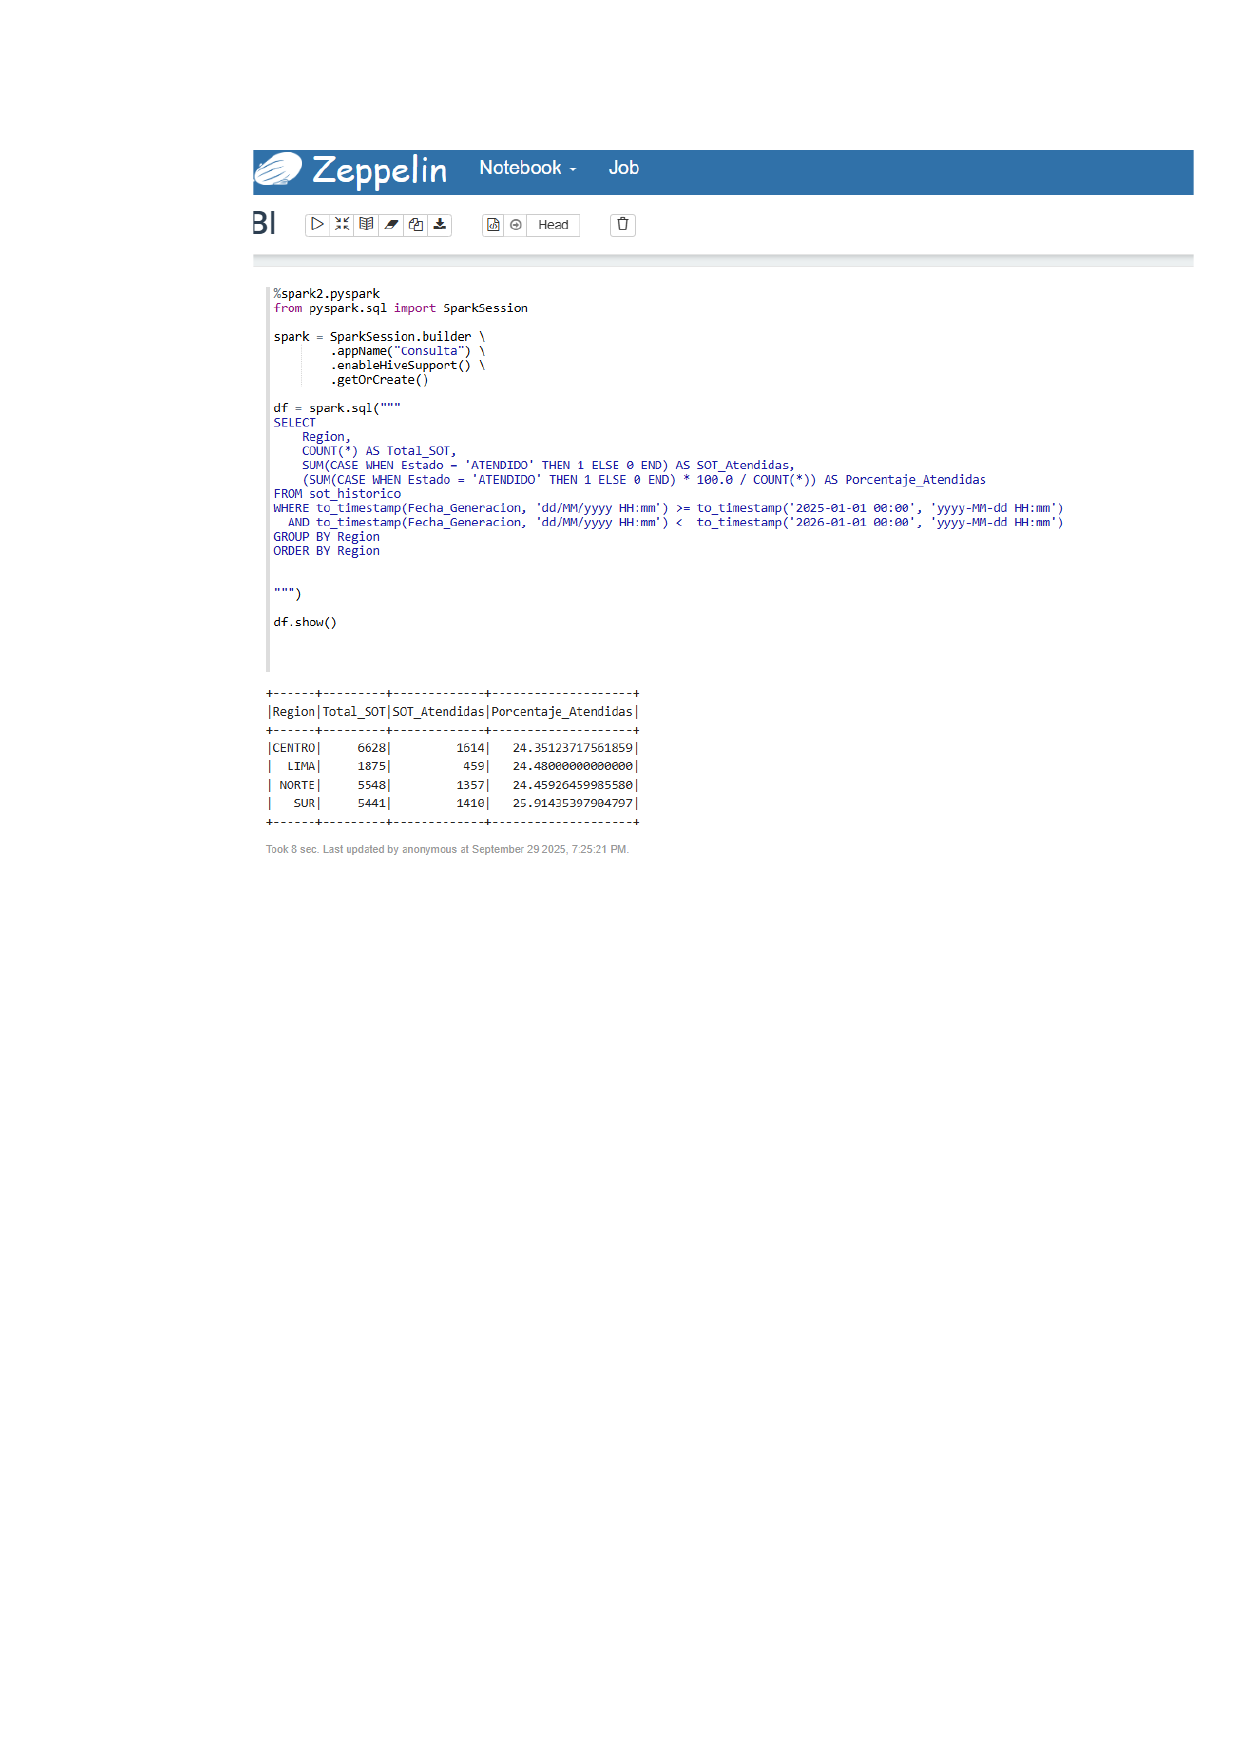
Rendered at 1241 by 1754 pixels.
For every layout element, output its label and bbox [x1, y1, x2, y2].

picture [253, 150, 1194, 863]
